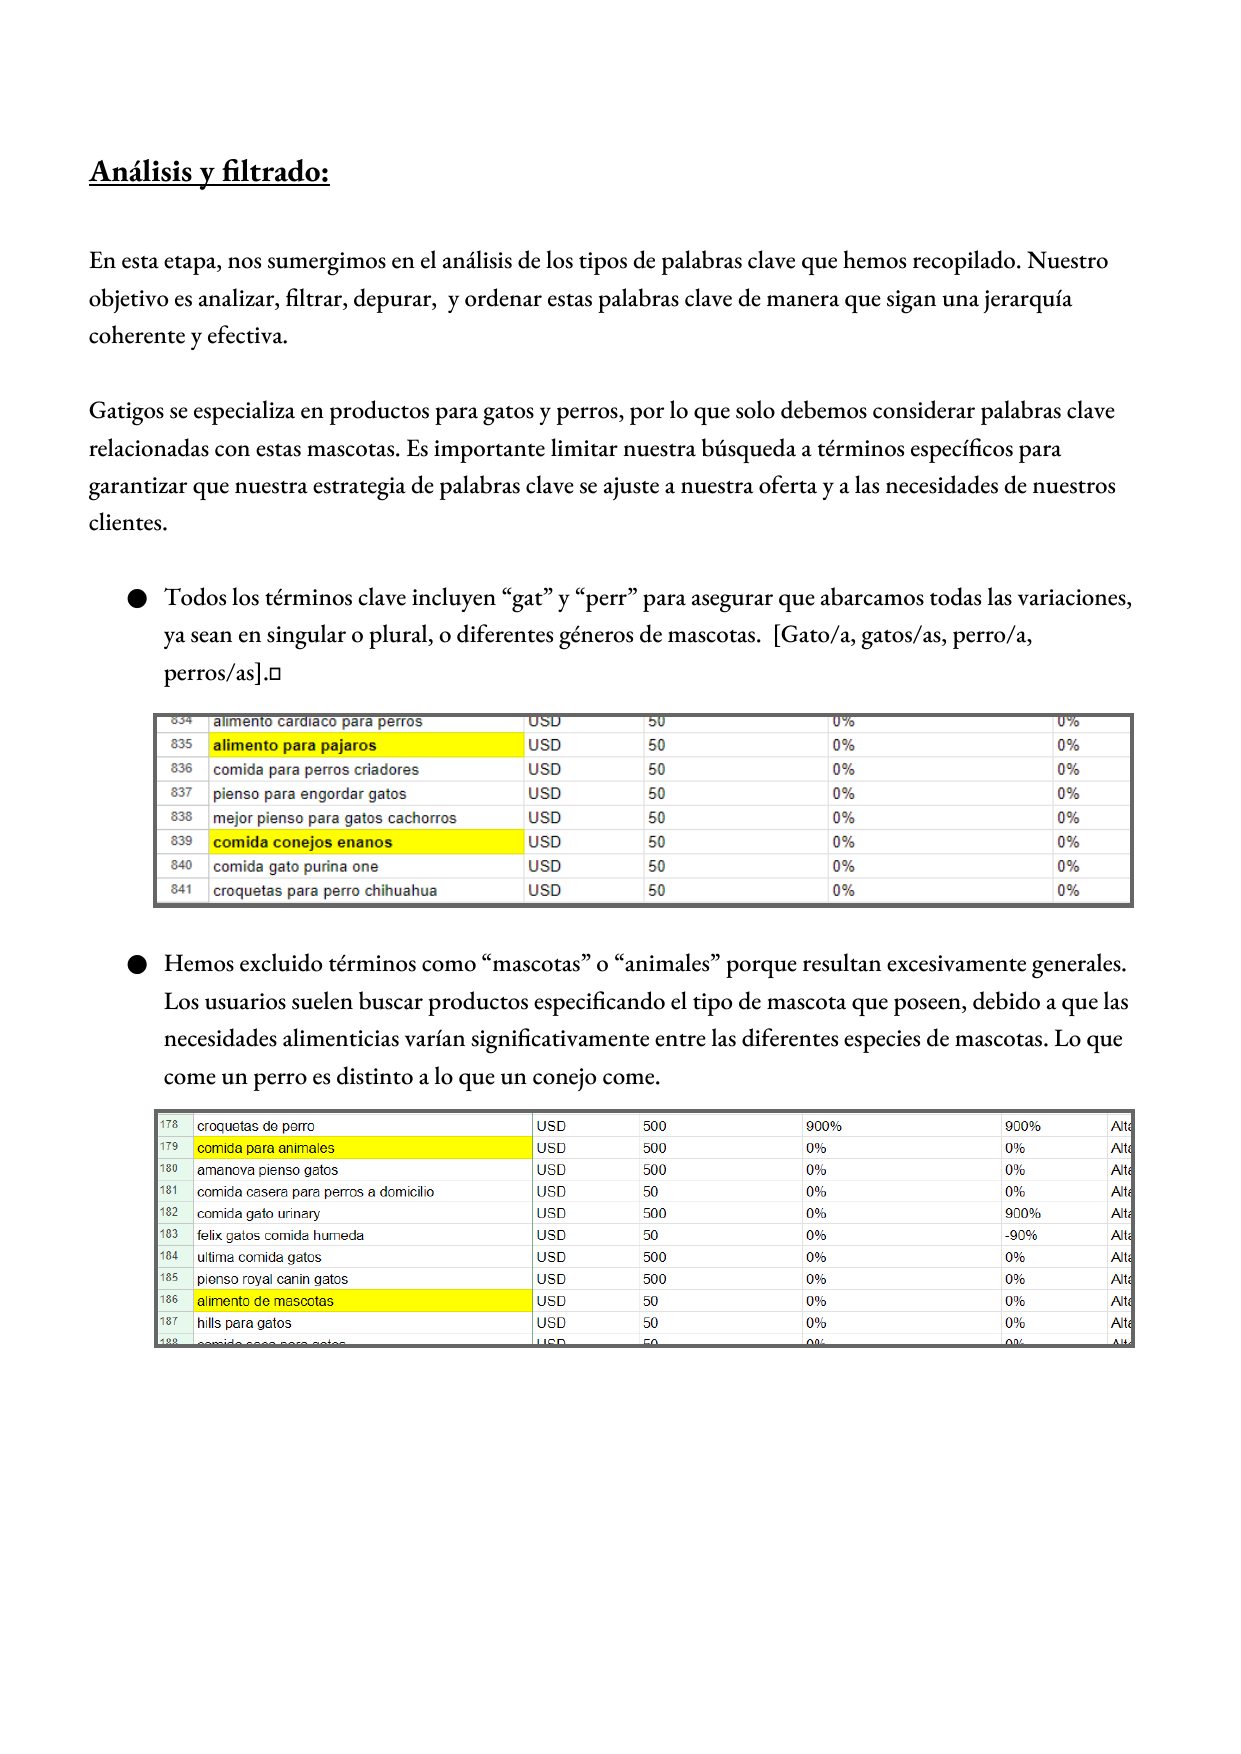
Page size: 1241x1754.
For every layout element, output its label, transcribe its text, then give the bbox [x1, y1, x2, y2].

list Hemos excluido términos como “mascotas” o “animales” porque resultan excesivamente generales. Los usuarios suelen buscar productos especificando el tipo de mascota que poseen, debido a que las necesidades alimenticias varían significativamente entre las diferentes especies de mascotas. Lo que come un perro es distinto a lo que un conejo come. [126, 947, 1152, 1091]
picture [157, 717, 1130, 903]
text Análisis y filtrado: [88, 150, 1152, 191]
picture [158, 1113, 1131, 1344]
text Gatigos se especializa en productos para gatos y perros, por lo que solo debemos considerar palabras clave relacionadas con estas mascotas. Es importante limitar nuestra búsqueda a términos específicos para garantizar que nuestra estrategia de palabras clave se ajuste a nuestra oferta y a las necesidades de nuestros clientes. [88, 393, 1152, 538]
text En esta etapa, nos sumergimos en el análisis de los tipos de palabras clave que hemos recopilado. Nuestro objetivo es analizar, filtrar, depurar, y ordenar estas palabras clave de manera que sigan una jerarquía coherente y efectiva. [88, 244, 1152, 351]
list Todos los términos clave incluyen “gat” y “perr” para asegurar que abarcamos todas las variaciones, ya sean en singular o plural, o diferentes géneros de mascotas. [Gato/a, gatos/as, perro/a, perros/as].💡 [126, 580, 1152, 688]
